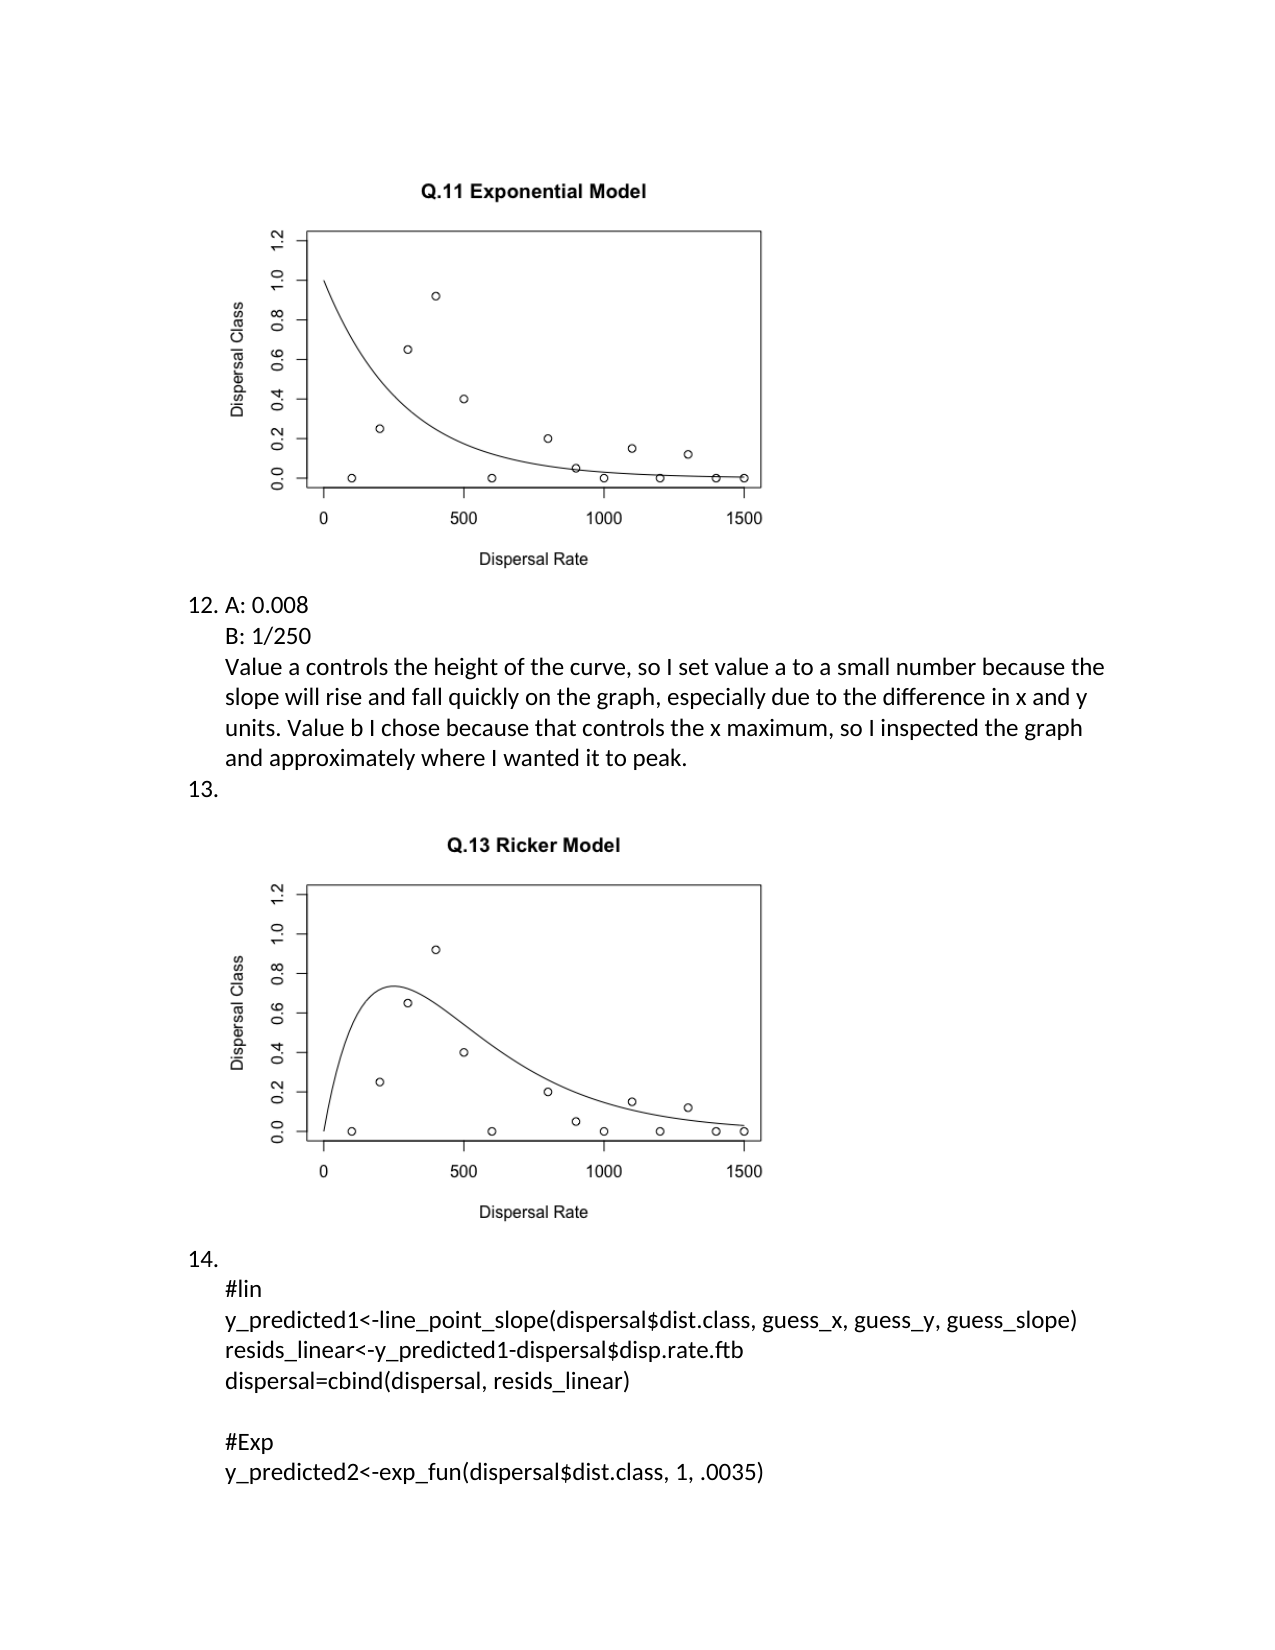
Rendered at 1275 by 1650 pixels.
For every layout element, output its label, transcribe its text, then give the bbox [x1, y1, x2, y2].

list A: 0.008 [187, 589, 1125, 620]
list B: 1/250 [225, 620, 1125, 651]
picture [225, 803, 803, 1243]
list #lin [225, 1273, 1125, 1304]
list dispersal=cbind(dispersal, resids_linear) [225, 1365, 1125, 1395]
list y_predicted1<-line_point_slope(dispersal$dist.class, guess_x, guess_y, guess_slope) [225, 1304, 1125, 1334]
list #Exp [225, 1426, 1125, 1456]
picture [225, 150, 803, 590]
list y_predicted2<-exp_fun(dispersal$dist.class, 1, .0035) [225, 1456, 1125, 1487]
list resids_linear<-y_predicted1-dispersal$disp.rate.ftb [225, 1334, 1125, 1365]
list Value a controls the height of the curve, so I set value a to a small number because the slope will rise and fall quickly on the graph, especially due to the difference in x and y units. Value b I chose because that controls the x maximum, so I inspected the graph and approximately where I wanted it to peak. [225, 651, 1125, 773]
